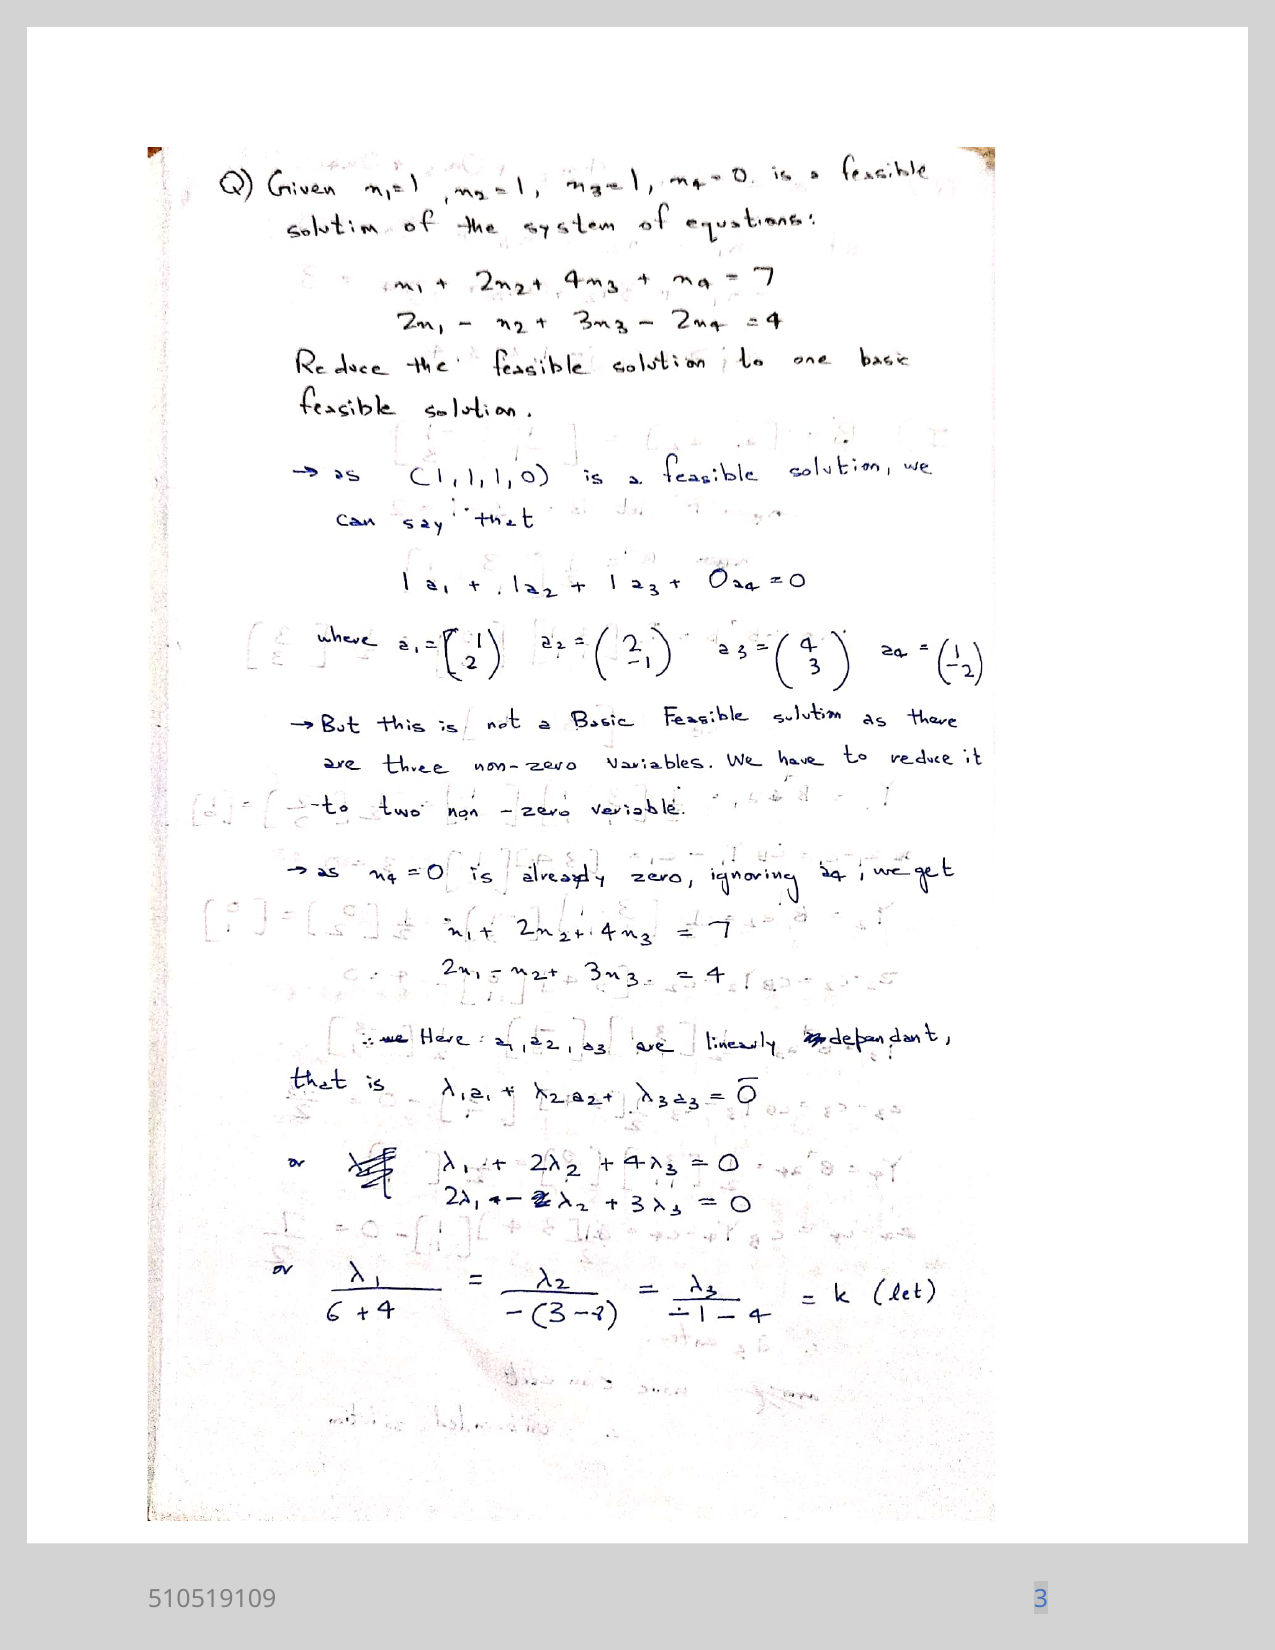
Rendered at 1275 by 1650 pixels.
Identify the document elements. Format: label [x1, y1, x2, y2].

picture [147, 147, 996, 1521]
